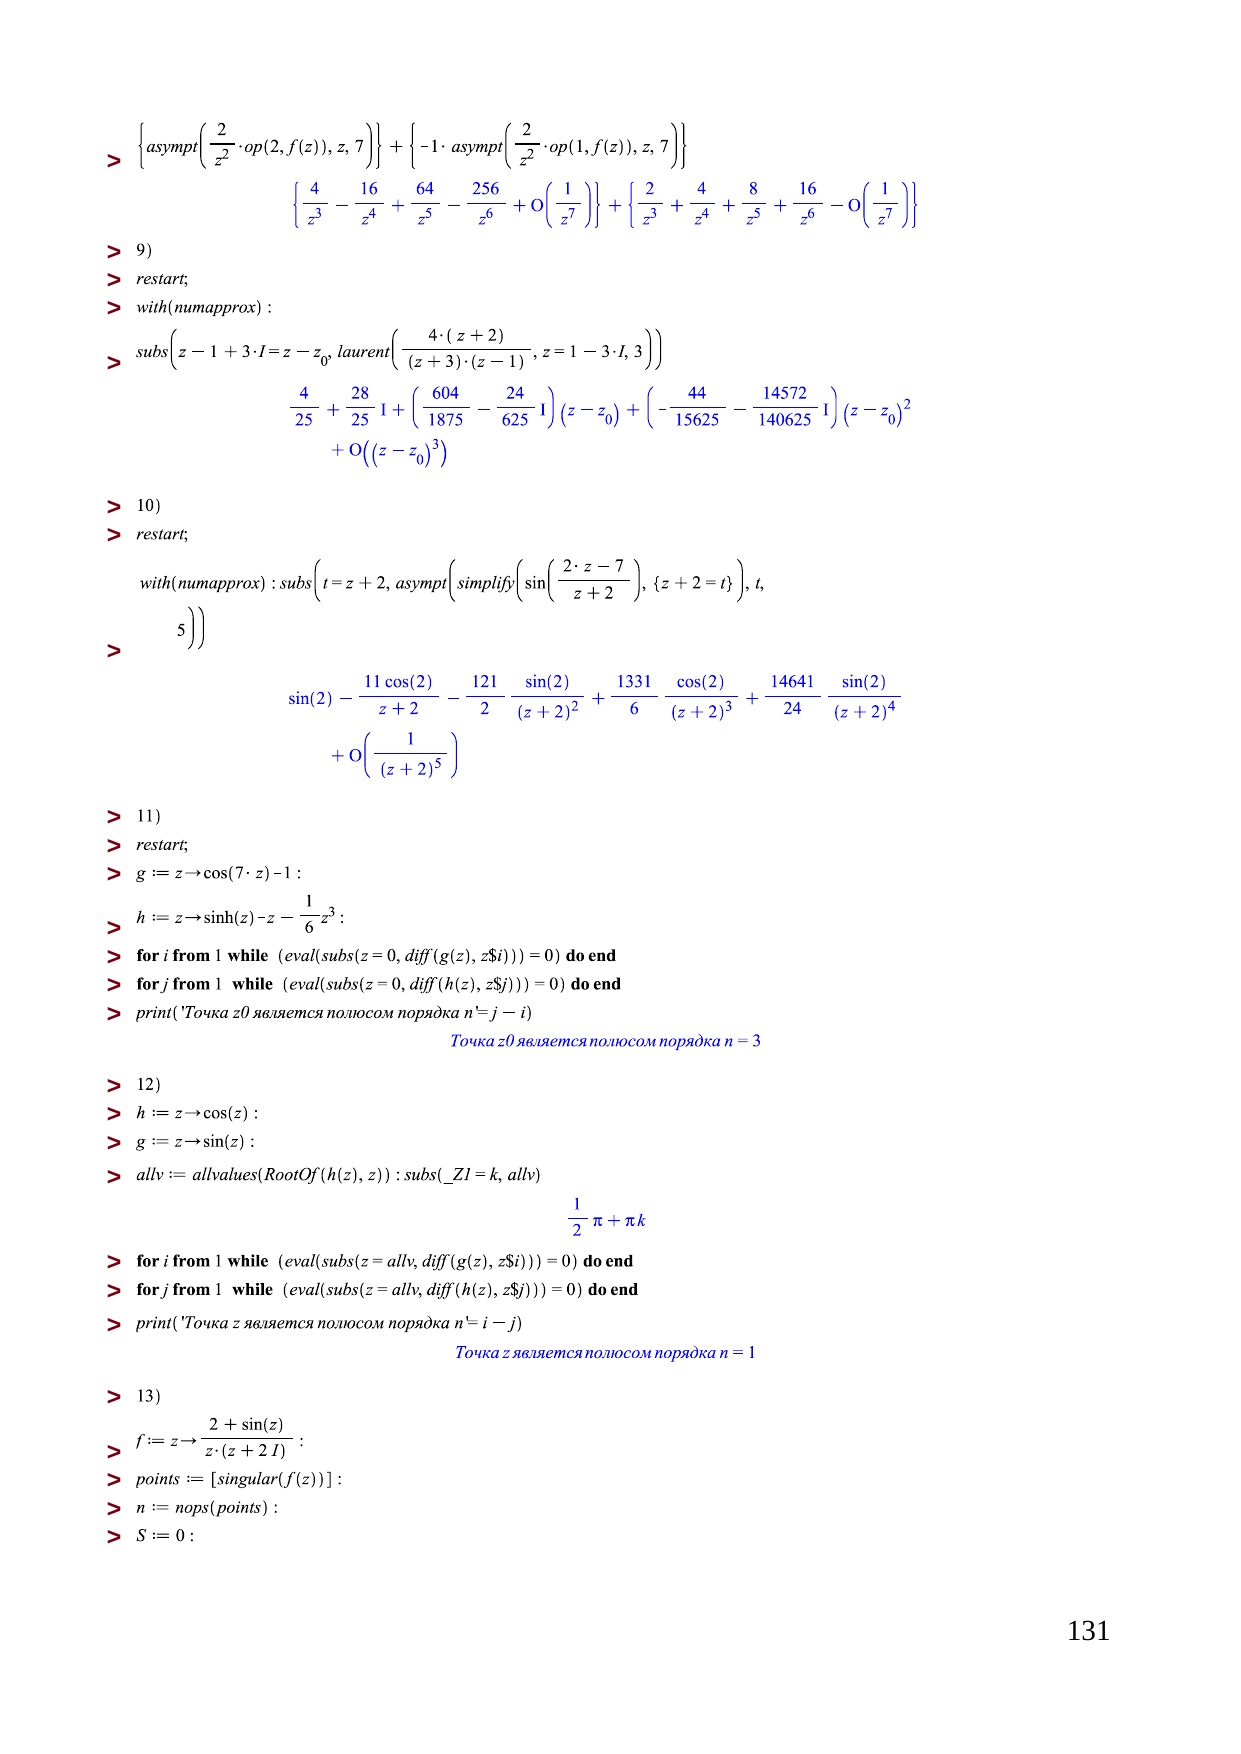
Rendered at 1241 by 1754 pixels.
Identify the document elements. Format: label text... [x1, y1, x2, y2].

text > [106, 1102, 1110, 1130]
text > [106, 1250, 1110, 1278]
text > [106, 267, 1110, 296]
text > [106, 296, 1110, 324]
text > [106, 1001, 1110, 1030]
text > [106, 1385, 1110, 1413]
text > [106, 523, 1110, 551]
text > [106, 1130, 1110, 1158]
text > [106, 1413, 1110, 1468]
text > [106, 944, 1110, 973]
text > [106, 1524, 1110, 1553]
text > [106, 890, 1110, 944]
text > [106, 805, 1110, 833]
text > [106, 862, 1110, 890]
text > [106, 1278, 1110, 1307]
text > [106, 551, 1110, 667]
text > [106, 1073, 1110, 1102]
text > [106, 1496, 1110, 1524]
text > [106, 1158, 1110, 1193]
text > [106, 1468, 1110, 1496]
text > [106, 494, 1110, 523]
text > [106, 833, 1110, 862]
text > [106, 324, 1110, 378]
text > [106, 973, 1110, 1001]
text > [106, 1307, 1110, 1341]
text > [106, 118, 1110, 177]
text > [106, 239, 1110, 267]
